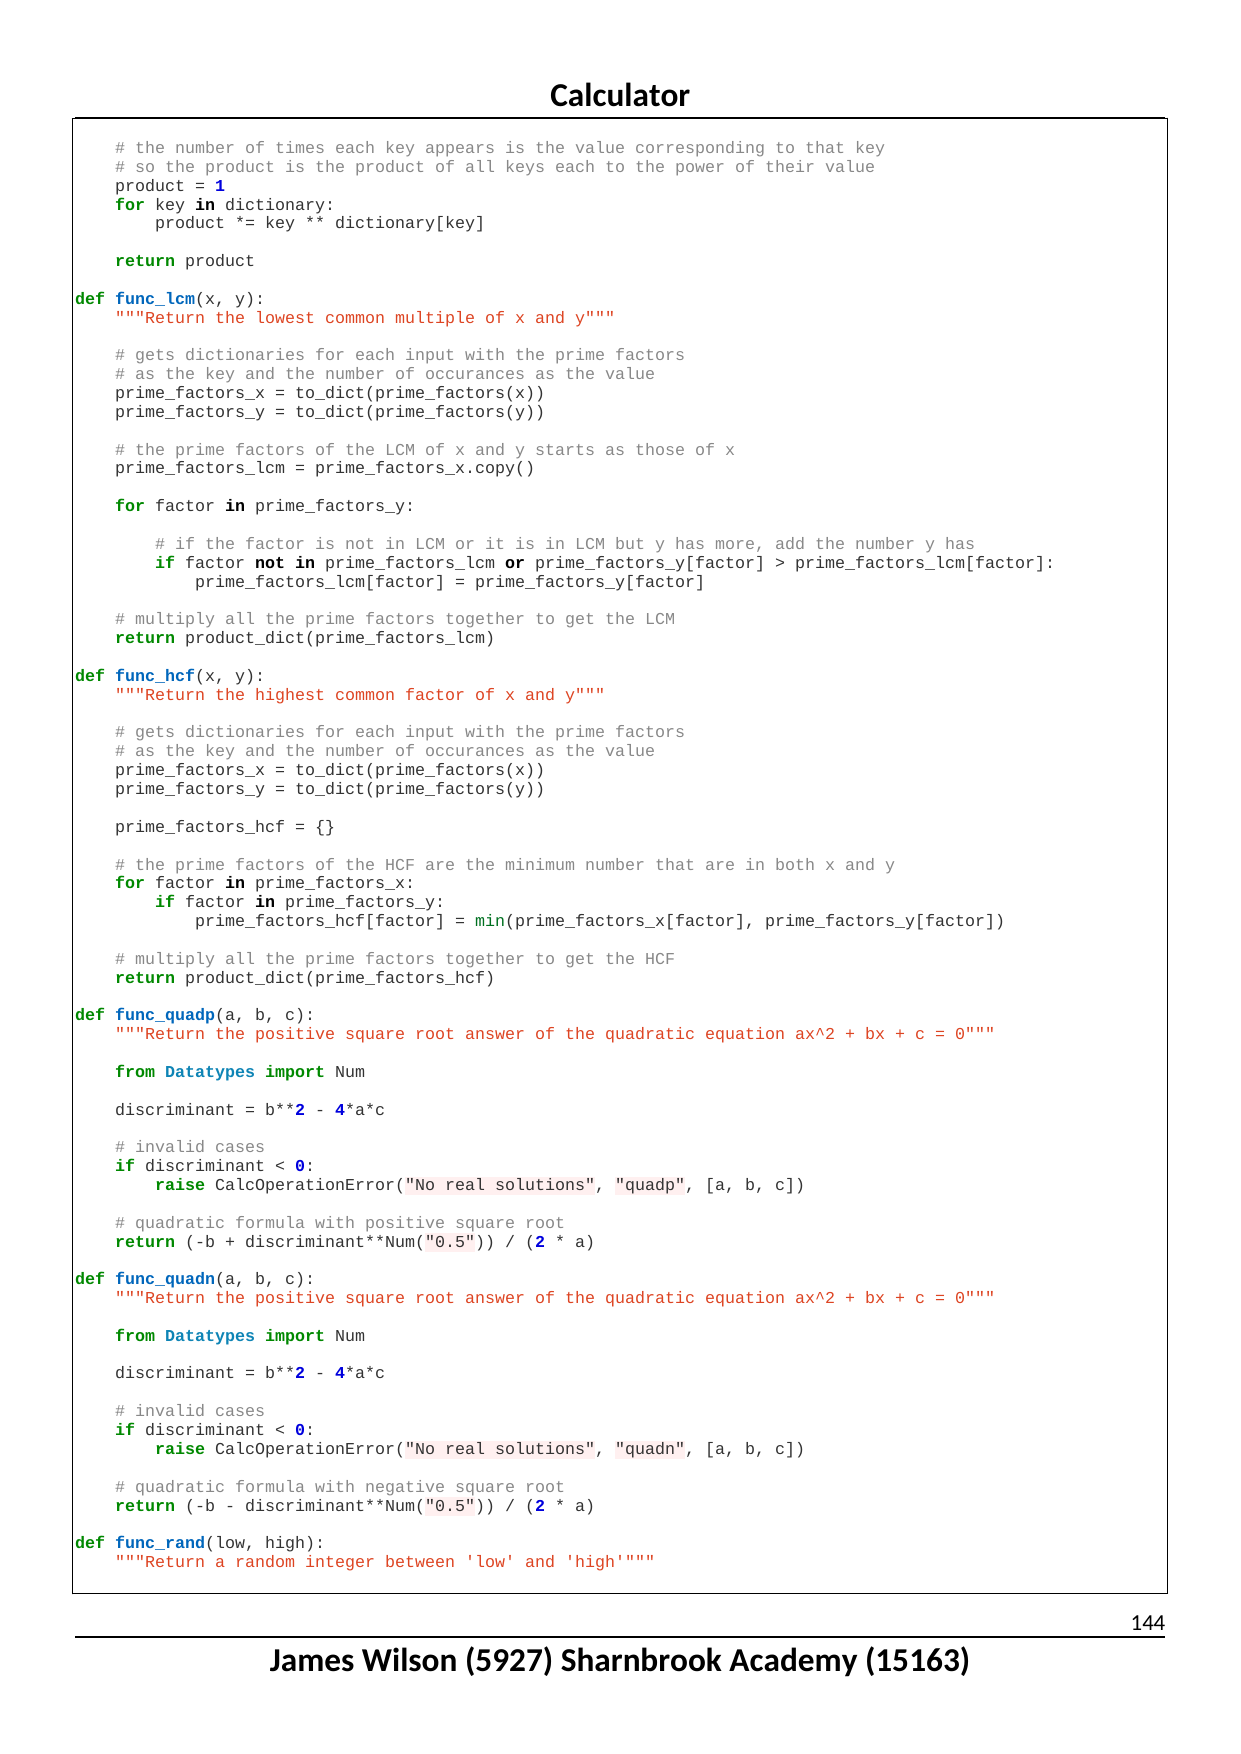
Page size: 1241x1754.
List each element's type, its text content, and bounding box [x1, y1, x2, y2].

text def func_lcm(x, y): [75, 290, 1165, 309]
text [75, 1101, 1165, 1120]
text product = 1 [75, 177, 1165, 196]
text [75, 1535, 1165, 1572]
text product *= key ** dictionary[key] [75, 215, 1165, 234]
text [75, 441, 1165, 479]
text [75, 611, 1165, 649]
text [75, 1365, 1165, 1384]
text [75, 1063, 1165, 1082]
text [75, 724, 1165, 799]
text return product [75, 253, 1165, 272]
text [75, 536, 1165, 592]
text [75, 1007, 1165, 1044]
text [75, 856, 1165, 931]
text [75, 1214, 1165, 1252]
text # as the key and the number of occurances as the value [75, 366, 1165, 385]
text # so the product is the product of all keys each to the power of their value [75, 158, 1165, 177]
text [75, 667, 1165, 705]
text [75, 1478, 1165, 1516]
text # the number of times each key appears is the value corresponding to that key [75, 139, 1165, 158]
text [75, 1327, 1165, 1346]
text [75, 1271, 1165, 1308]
text """Return the lowest common multiple of x and y""" [75, 309, 1165, 328]
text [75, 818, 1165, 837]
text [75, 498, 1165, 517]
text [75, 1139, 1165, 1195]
text for key in dictionary: [75, 196, 1165, 215]
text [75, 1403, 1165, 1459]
text prime_factors_y = to_dict(prime_factors(y)) [75, 403, 1165, 422]
text prime_factors_x = to_dict(prime_factors(x)) [75, 385, 1165, 403]
text # gets dictionaries for each input with the prime factors [75, 347, 1165, 366]
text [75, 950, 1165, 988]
